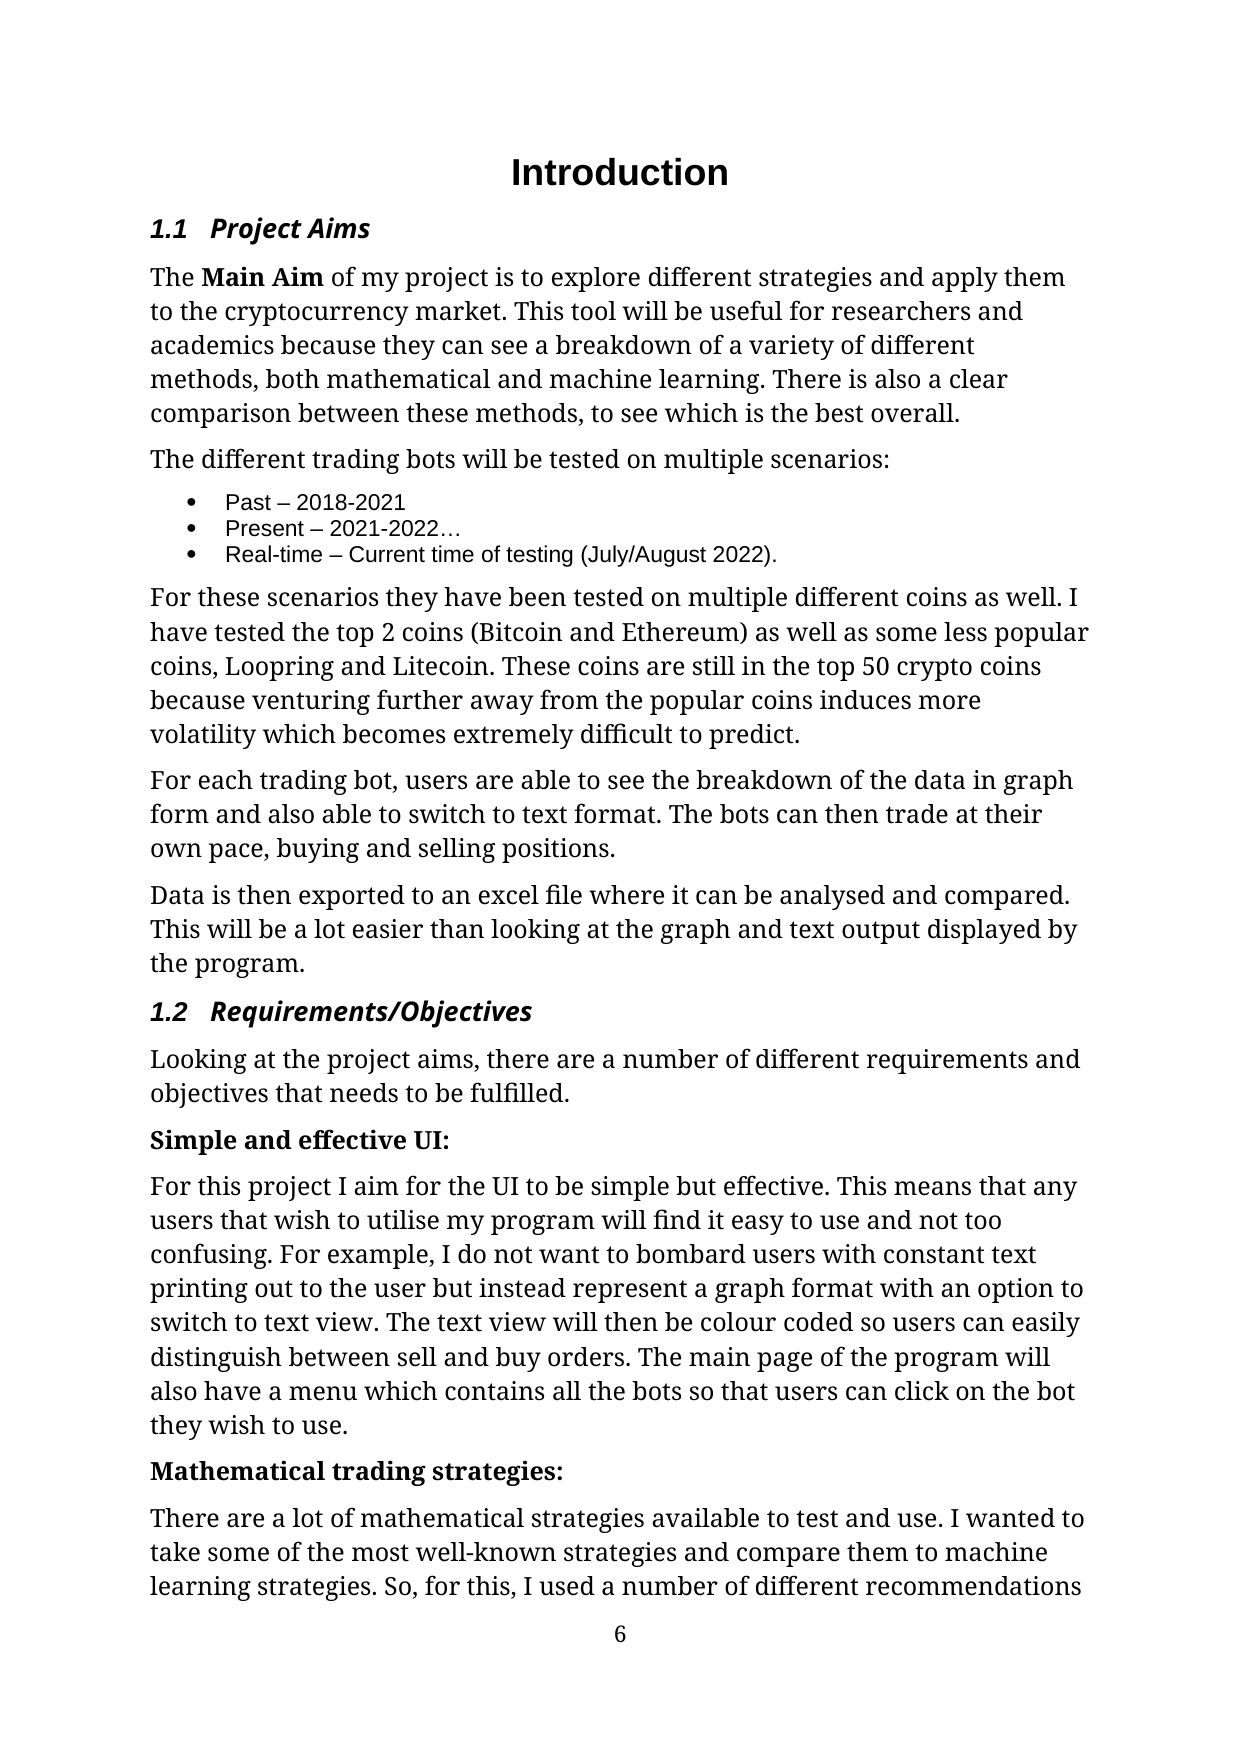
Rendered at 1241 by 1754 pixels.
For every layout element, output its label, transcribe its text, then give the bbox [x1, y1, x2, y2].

text Mathematical trading strategies: [150, 1454, 1090, 1488]
text For these scenarios they have been tested on multiple different coins as well. I have tested the top 2 coins (Bitcoin and Ethereum) as well as some less popular coins, Loopring and Litecoin. These coins are still in the top 50 crypto coins because venturing further away from the popular coins induces more volatility which becomes extremely difficult to predict. [150, 580, 1090, 750]
list Real-time – Current time of testing (July/August 2022). [187, 541, 1090, 568]
text Data is then exported to an excel file where it can be analysed and compared. This will be a lot easier than looking at the graph and text output displayed by the program. [150, 878, 1090, 980]
text The Main Aim of my project is to explore different strategies and apply them to the cryptocurrency market. This tool will be useful for researchers and academics because they can see a breakdown of a variety of different methods, both mathematical and machine learning. There is also a clear comparison between these methods, to see which is the best overall. [150, 259, 1090, 429]
text Simple and effective UI: [150, 1122, 1090, 1156]
subtitle Introduction [150, 150, 1090, 193]
list Past – 2018-2021 [187, 488, 1090, 515]
text The different trading bots will be tested on multiple scenarios: [150, 442, 1090, 476]
text For this project I aim for the UI to be simple but effective. This means that any users that wish to utilise my program will find it easy to use and not too confusing. For example, I do not want to bombard users with constant text printing out to the user but instead represent a graph format with an option to switch to text view. The text view will then be colour coded so users can easily distinguish between sell and buy orders. The main page of the program will also have a menu which contains all the bots so that users can click on the bot they wish to use. [150, 1169, 1090, 1441]
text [150, 1500, 1090, 1603]
text Looking at the project aims, there are a number of different requirements and objectives that needs to be fulfilled. [150, 1042, 1090, 1110]
subtitle Project Aims [150, 210, 1090, 247]
subtitle Requirements/Objectives [150, 992, 1090, 1029]
list Present – 2021-2022… [187, 515, 1090, 541]
text For each trading bot, users are able to see the breakdown of the data in graph form and also able to switch to text format. The bots can then trade at their own pace, buying and selling positions. [150, 763, 1090, 865]
